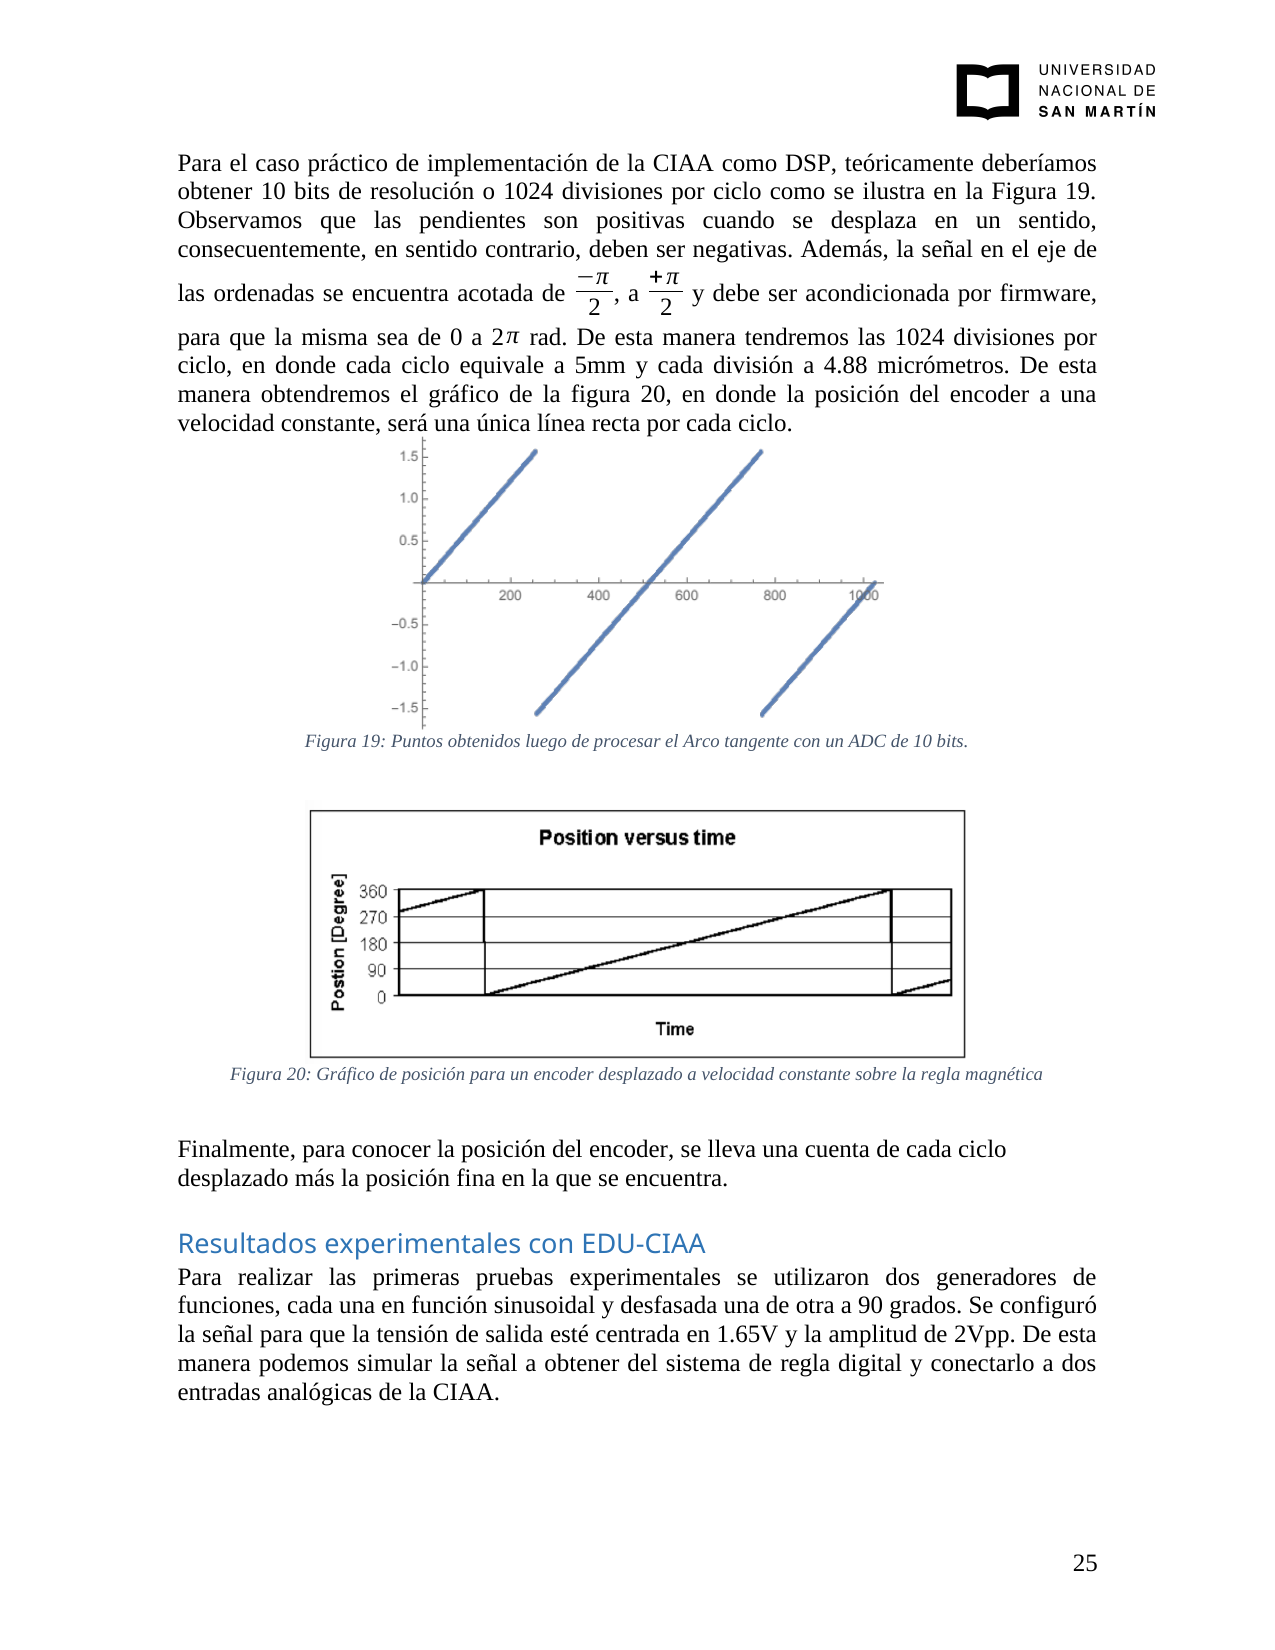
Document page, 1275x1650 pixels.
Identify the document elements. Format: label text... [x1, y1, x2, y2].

picture [305, 800, 970, 1064]
picture [945, 55, 1165, 128]
text Figura 20: Gráfico de posición para un encoder desplazado a velocidad constante sobre la regla magnética [177, 1063, 1098, 1085]
text Figura 19: Puntos obtenidos luego de procesar el Arco tangente con un ADC de 10 bits. [177, 729, 1098, 751]
subtitle Resultados experimentales con EDU-CIAA [177, 1225, 1098, 1262]
text Para realizar las primeras pruebas experimentales se utilizaron dos generadores de funciones, cada una en función sinusoidal y desfasada una de otra a 90 grados. Se configuró la señal para que la tensión de salida esté centrada en 1.65V y la amplitud de 2Vpp. De esta manera podemos simular la señal a obtener del sistema de regla digital y conectarlo a dos entradas analógicas de la CIAA. [177, 1262, 1098, 1406]
text Para el caso práctico de implementación de la CIAA como DSP, teóricamente deberíamos obtener 10 bits de resolución o 1024 divisiones por ciclo como se ilustra en la Figura 19. Observamos que las pendientes son positivas cuando se desplaza en un sentido, consecuentemente, en sentido contrario, deben ser negativas. Además, la señal en el eje de las ordenadas se encuentra acotada de , a y debe ser acondicionada por firmware, para que la misma sea de 0 a 2 rad. De esta manera tendremos las 1024 divisiones por ciclo, en donde cada ciclo equivale a 5mm y cada división a 4.88 micrómetros. De esta manera obtendremos el gráfico de la figura 20, en donde la posición del encoder a una velocidad constante, será una única línea recta por cada ciclo. [177, 148, 1098, 437]
text Finalmente, para conocer la posición del encoder, se lleva una cuenta de cada ciclo desplazado más la posición fina en la que se encuentra. [177, 1134, 1098, 1192]
